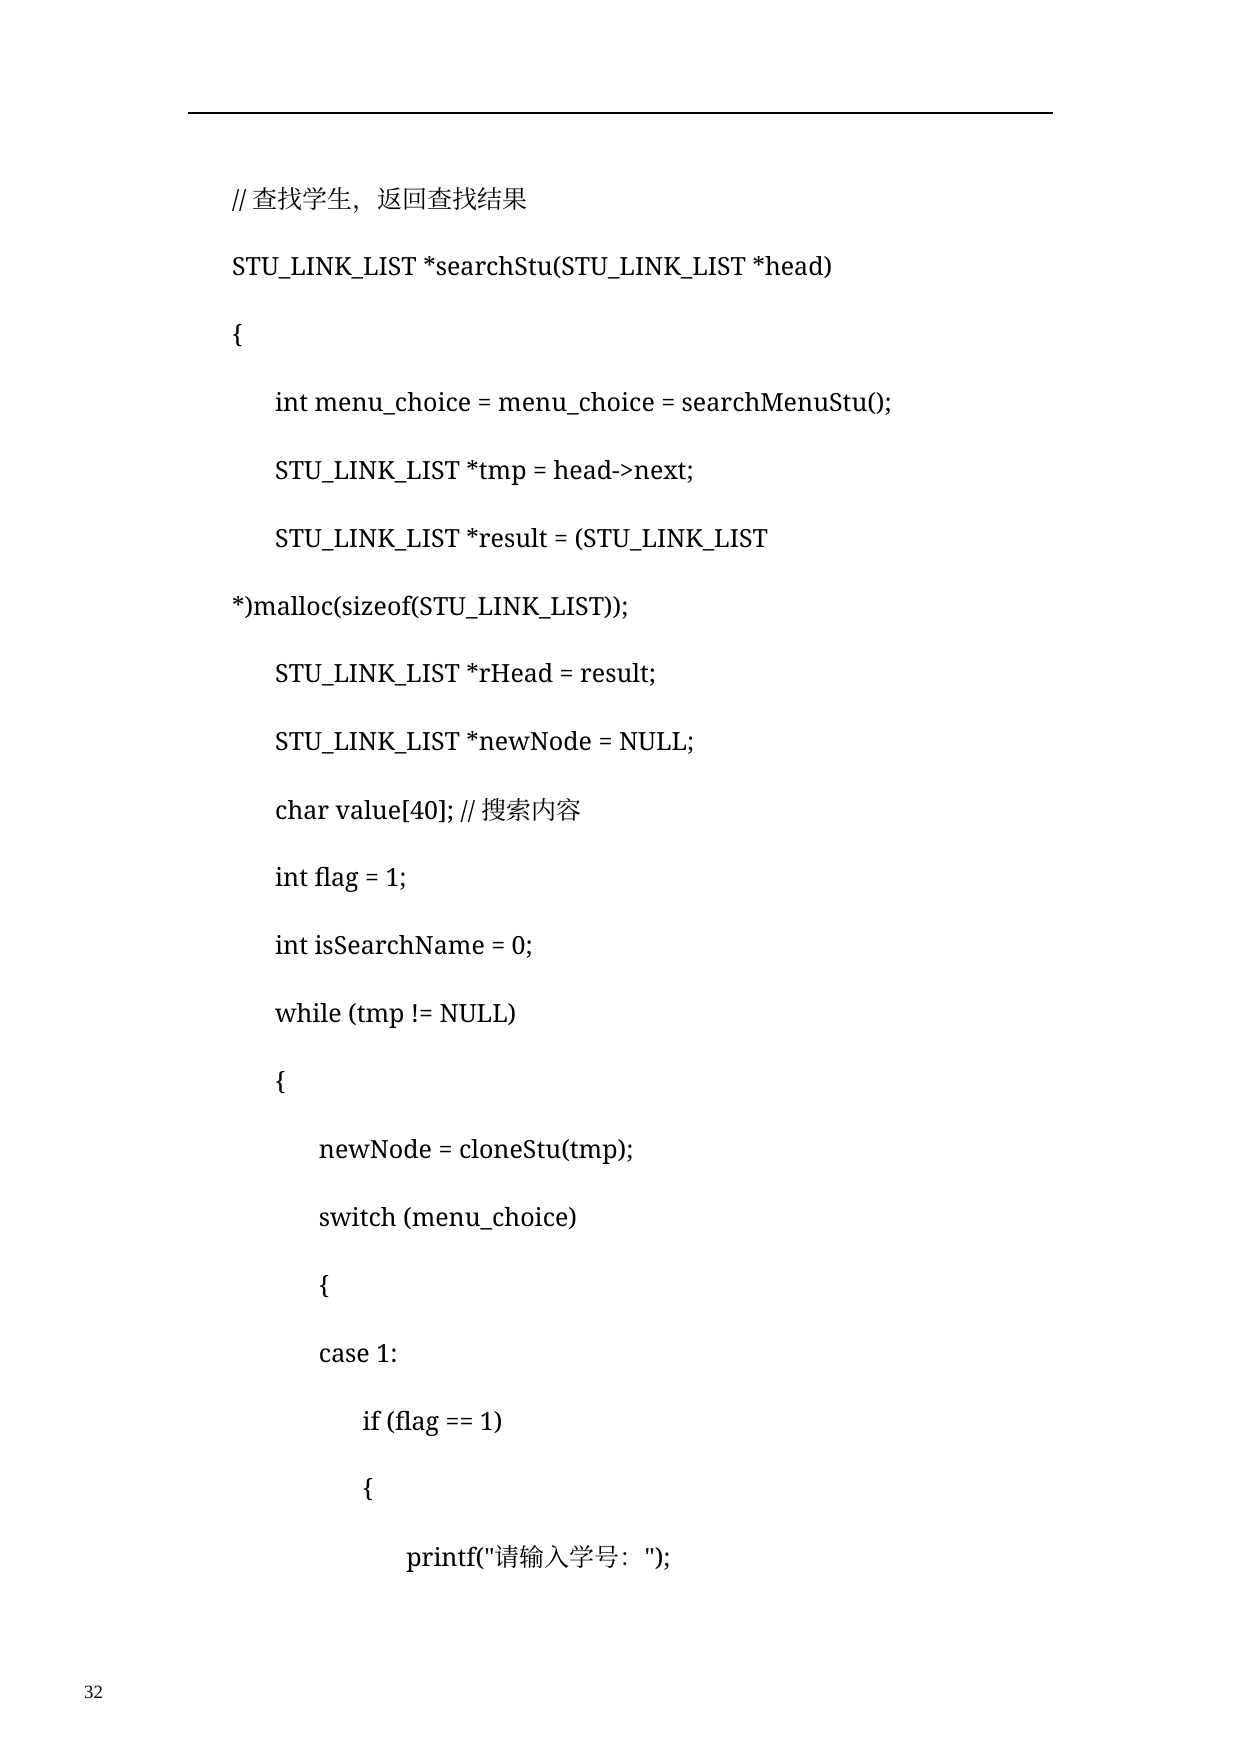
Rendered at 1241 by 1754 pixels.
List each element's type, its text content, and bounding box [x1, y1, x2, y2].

text while (tmp != NULL) [232, 979, 1053, 1047]
text { [232, 1251, 1053, 1318]
text int isSearchName = 0; [232, 911, 1053, 979]
text printf("请输入学号："); [232, 1522, 1053, 1590]
text // 查找学生，返回查找结果 [232, 164, 1053, 232]
text int menu_choice = menu_choice = searchMenuStu(); [232, 368, 1053, 436]
text STU_LINK_LIST *tmp = head->next; [232, 436, 1053, 503]
text char value[40]; // 搜索内容 [232, 775, 1053, 843]
text int flag = 1; [232, 843, 1053, 911]
text { [232, 300, 1053, 368]
text STU_LINK_LIST *result = (STU_LINK_LIST *)malloc(sizeof(STU_LINK_LIST)); [232, 503, 1053, 639]
text { [232, 1047, 1053, 1115]
text STU_LINK_LIST *newNode = NULL; [232, 707, 1053, 775]
text if (flag == 1) [232, 1386, 1053, 1454]
text case 1: [232, 1318, 1053, 1386]
text { [232, 1454, 1053, 1522]
text switch (menu_choice) [232, 1183, 1053, 1251]
text newNode = cloneStu(tmp); [232, 1115, 1053, 1183]
text STU_LINK_LIST *rHead = result; [232, 639, 1053, 707]
text STU_LINK_LIST *searchStu(STU_LINK_LIST *head) [232, 232, 1053, 300]
